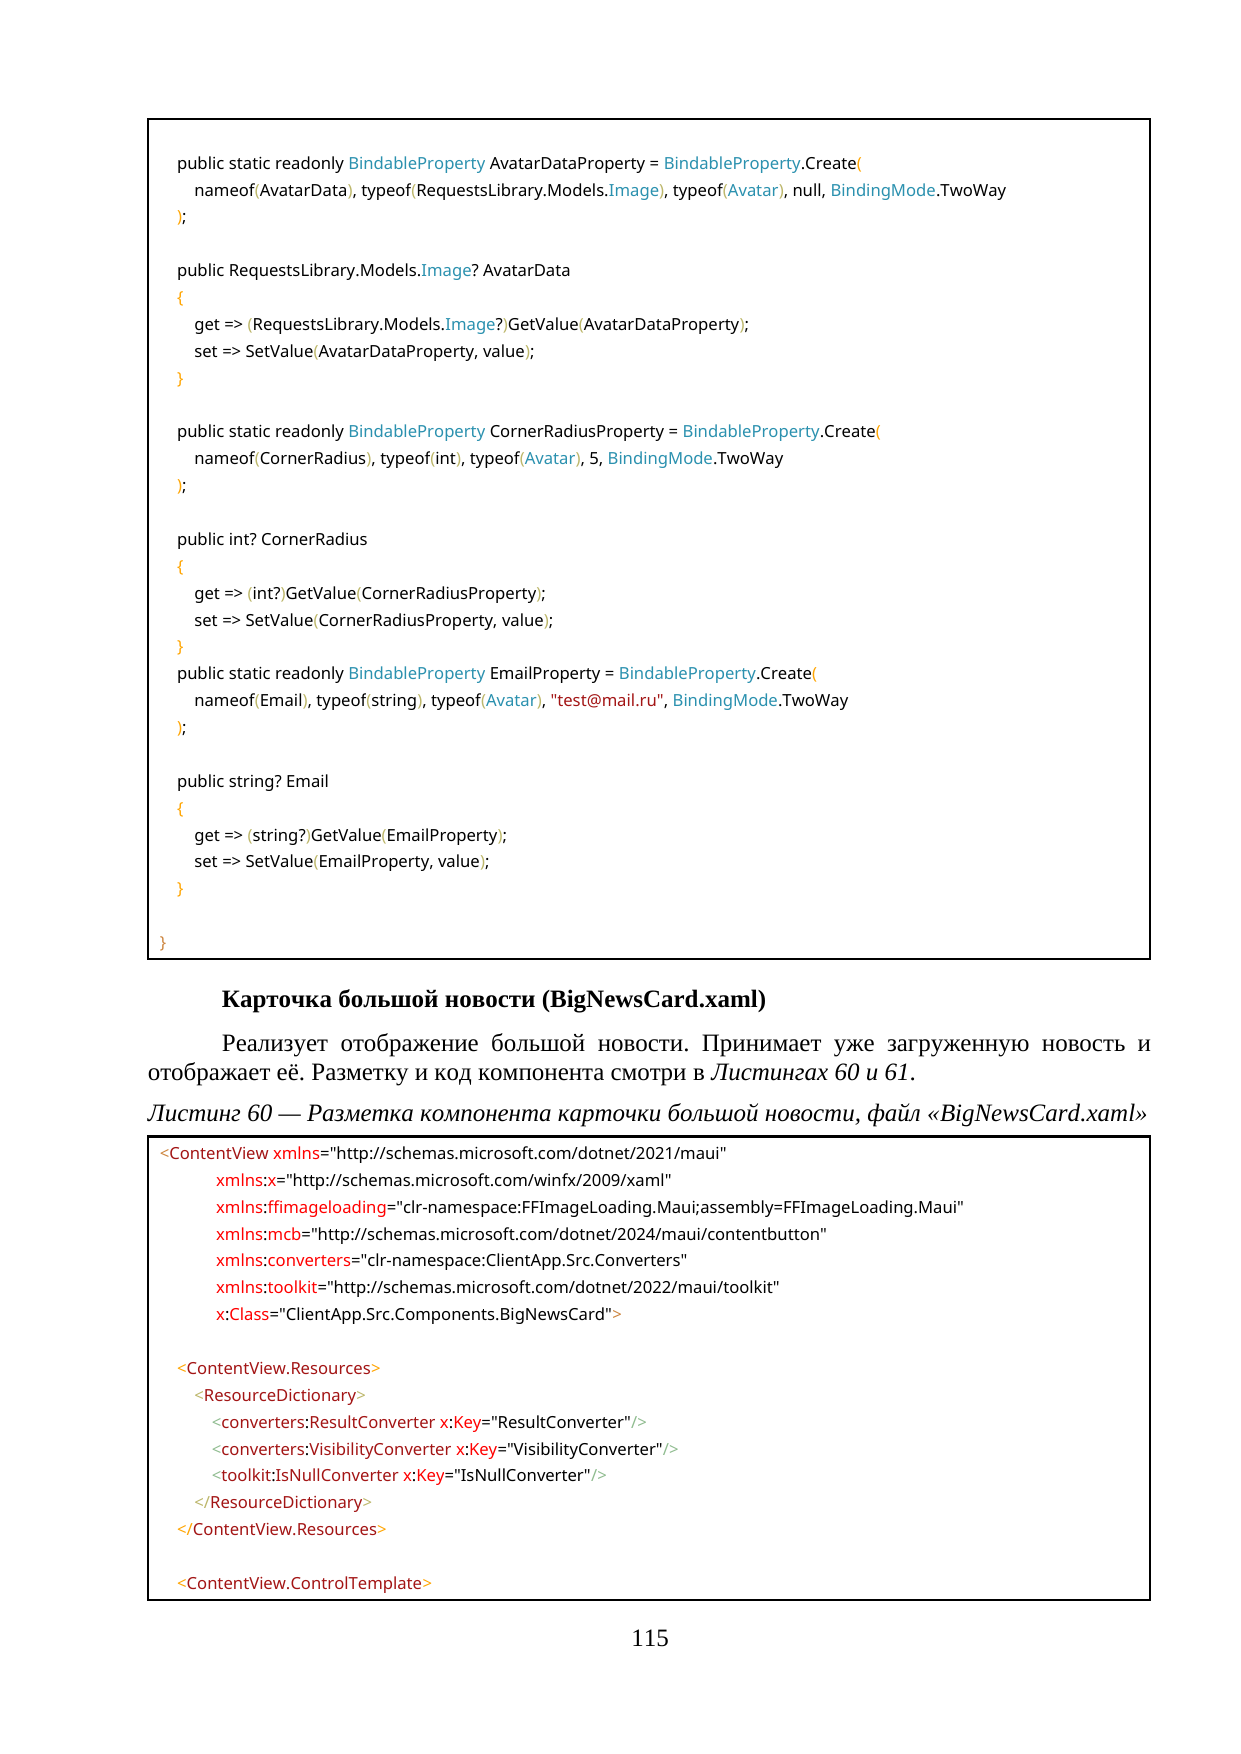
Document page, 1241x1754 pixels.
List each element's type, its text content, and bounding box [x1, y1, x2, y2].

list Листинг 60 — Разметка компонента карточки большой новости, файл «BigNewsCard.xaml» [148, 1098, 1152, 1127]
text Реализует отображение большой новости. Принимает уже загруженную новость и отображает её. Разметку и код компонента смотри в Листингах 60 и 61. [148, 1028, 1152, 1086]
text Карточка большой новости (BigNewsCard.xaml) [148, 984, 1152, 1013]
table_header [149, 1138, 1149, 1598]
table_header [149, 120, 1149, 957]
